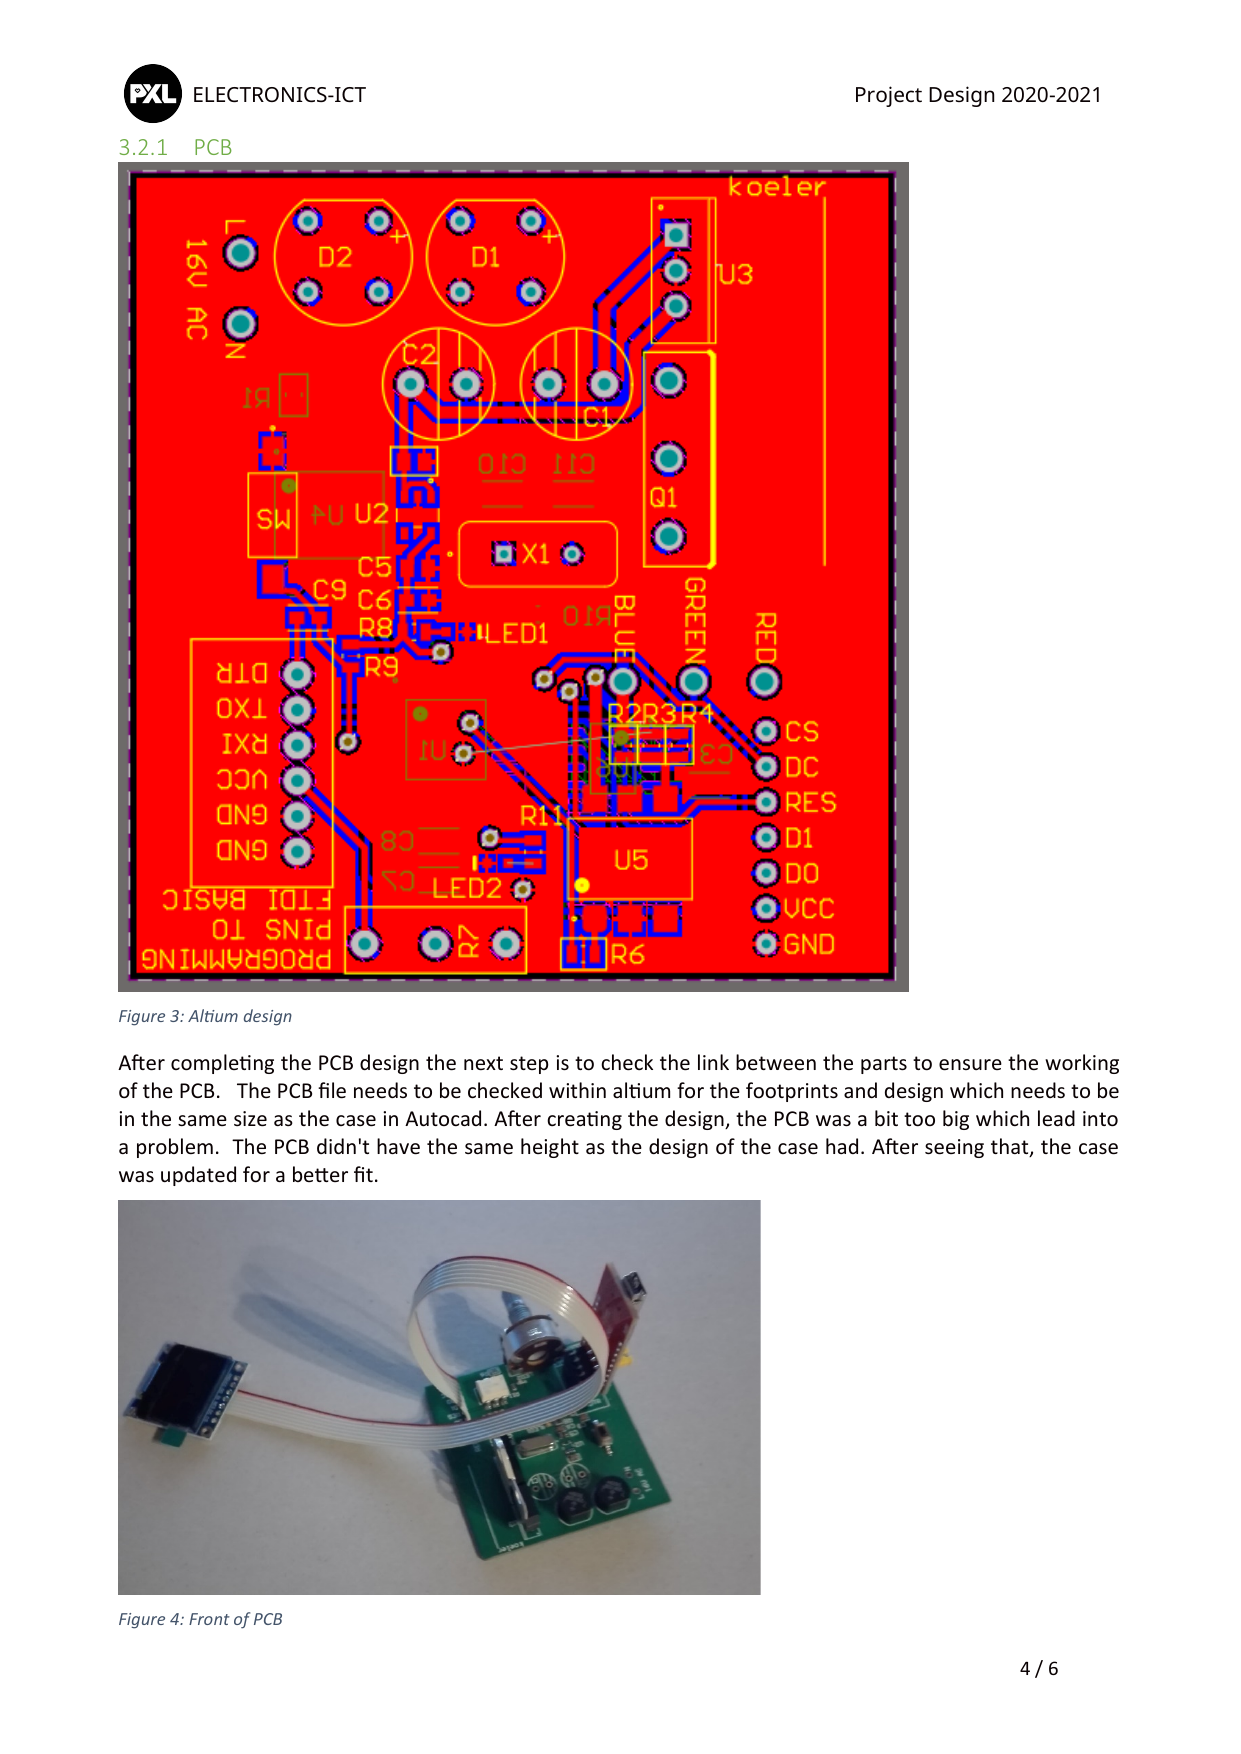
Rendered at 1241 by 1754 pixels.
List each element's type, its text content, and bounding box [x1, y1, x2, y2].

subtitle PCB [118, 132, 1122, 162]
picture [118, 162, 909, 992]
picture [118, 59, 188, 129]
text Figure 3: Altium design [118, 1004, 1122, 1027]
picture [118, 1200, 761, 1595]
text Figure 4: Front of PCB [118, 1607, 1122, 1630]
text After completing the PCB design the next step is to check the link between the parts to ensure the working of the PCB. The PCB file needs to be checked within altium for the footprints and design which needs to be in the same size as the case in Autocad. After creating the design, the PCB was a bit too big which lead into a problem. The PCB didn't have the same height as the design of the case had. After seeing that, the case was updated for a better fit. [118, 1048, 1122, 1188]
